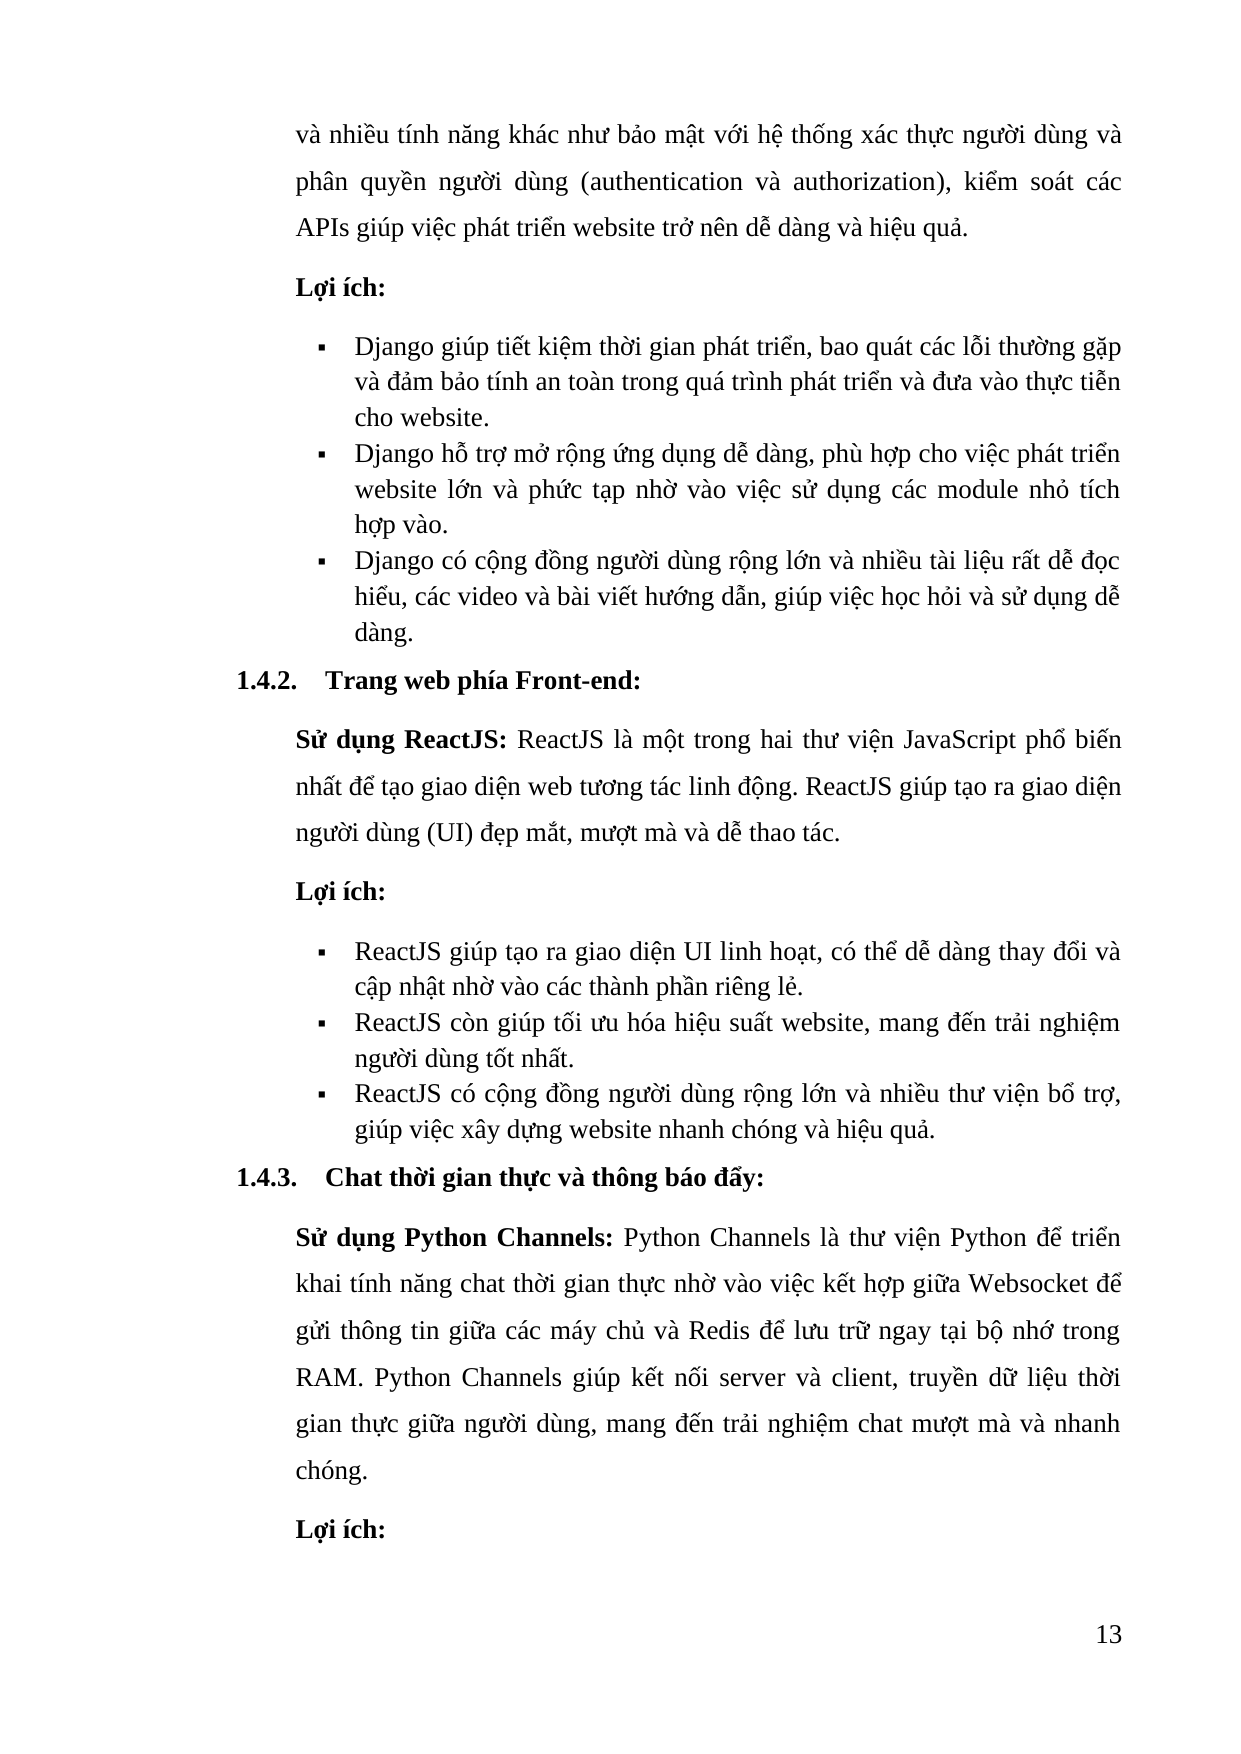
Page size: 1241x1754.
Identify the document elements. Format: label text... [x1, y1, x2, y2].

list Django có cộng đồng người dùng rộng lớn và nhiều tài liệu rất dễ đọc hiểu, các video và bài viết hướng dẫn, giúp việc học hỏi và sử dụng dễ dàng. [317, 544, 1122, 647]
text Lợi ích: [295, 876, 1122, 907]
text Sử dụng Python Channels: Python Channels là thư viện Python để triển khai tính năng chat thời gian thực nhờ vào việc kết hợp giữa Websocket để gửi thông tin giữa các máy chủ và Redis để lưu trữ ngay tại bộ nhớ trong RAM. Python Channels giúp kết nối server và client, truyền dữ liệu thời gian thực giữa người dùng, mang đến trải nghiệm chat mượt mà và nhanh chóng. [295, 1221, 1122, 1485]
list Django giúp tiết kiệm thời gian phát triển, bao quát các lỗi thường gặp và đảm bảo tính an toàn trong quá trình phát triển và đưa vào thực tiễn cho website. [317, 330, 1122, 432]
list ReactJS giúp tạo ra giao diện UI linh hoạt, có thể dễ dàng thay đổi và cập nhật nhờ vào các thành phần riêng lẻ. [317, 935, 1122, 1002]
subtitle Chat thời gian thực và thông báo đẩy: [236, 1162, 1122, 1193]
text Lợi ích: [295, 271, 1122, 302]
text Sử dụng ReactJS: ReactJS là một trong hai thư viện JavaScript phổ biến nhất để tạo giao diện web tương tác linh động. ReactJS giúp tạo ra giao diện người dùng (UI) đẹp mắt, mượt mà và dễ thao tác. [295, 723, 1122, 847]
list ReactJS có cộng đồng người dùng rộng lớn và nhiều thư viện bổ trợ, giúp việc xây dựng website nhanh chóng và hiệu quả. [317, 1078, 1122, 1144]
subtitle Trang web phía Front-end: [236, 664, 1122, 695]
text Lợi ích: [295, 1513, 1122, 1544]
list ReactJS còn giúp tối ưu hóa hiệu suất website, mang đến trải nghiệm người dùng tốt nhất. [317, 1006, 1122, 1073]
list Django hỗ trợ mở rộng ứng dụng dễ dàng, phù hợp cho việc phát triển website lớn và phức tạp nhờ vào việc sử dụng các module nhỏ tích hợp vào. [317, 437, 1122, 539]
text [295, 118, 1122, 243]
